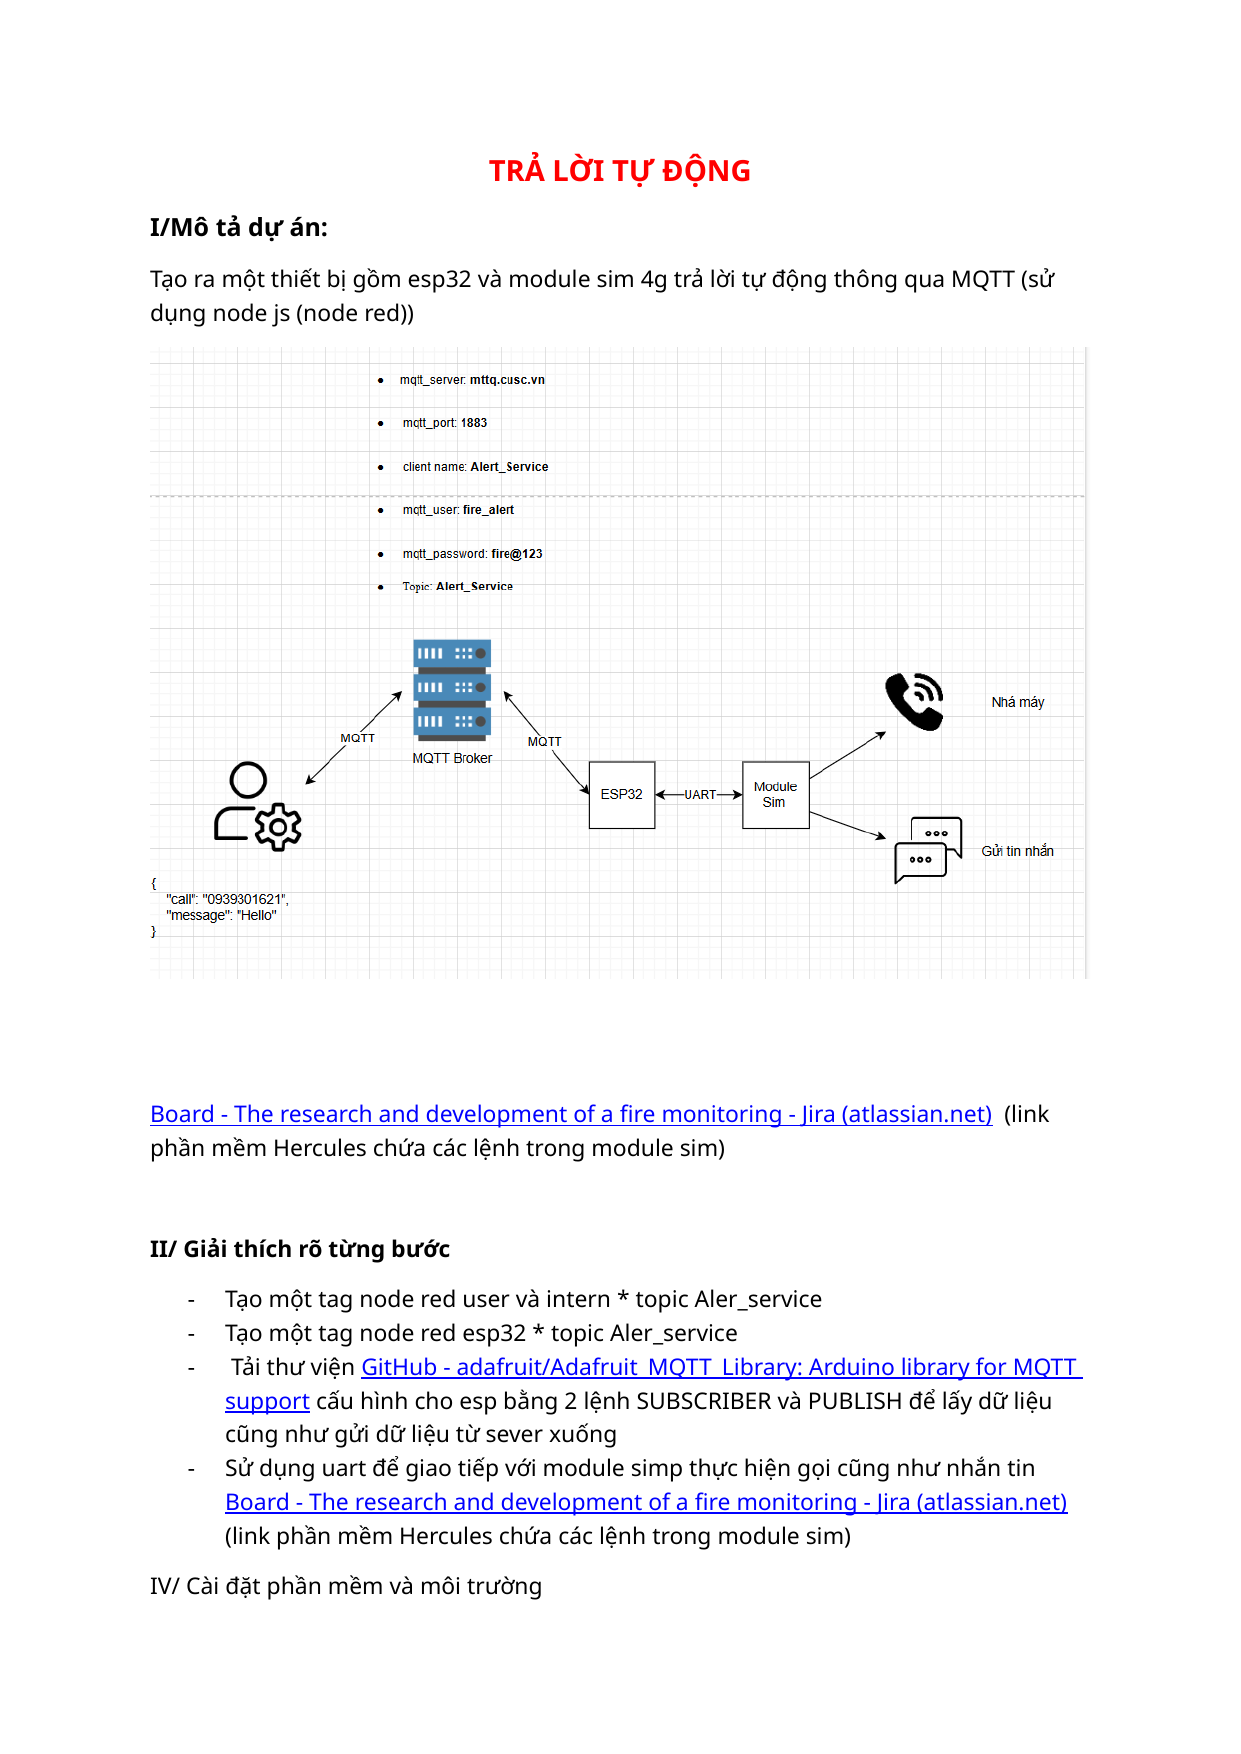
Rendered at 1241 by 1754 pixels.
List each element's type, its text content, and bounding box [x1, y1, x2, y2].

text Board - The research and development of a fire monitoring - Jira (atlassian.net) (link phần mềm Hercules chứa các lệnh trong module sim) [150, 1098, 1090, 1163]
list Tải thư viện GitHub - adafruit/Adafruit_MQTT_Library: Arduino library for MQTT support cấu hình cho esp bằng 2 lệnh SUBSCRIBER và PUBLISH để lấy dữ liệu cũng như gửi dữ liệu từ sever xuống [187, 1351, 1090, 1450]
list Tạo một tag node red esp32 * topic Aler_service [187, 1317, 1090, 1348]
list Sử dụng uart để giao tiếp với module simp thực hiện gọi cũng như nhắn tin Board - The research and development of a fire monitoring - Jira (atlassian.net) (link phần mềm Hercules chứa các lệnh trong module sim) [187, 1452, 1090, 1551]
text IV/ Cài đặt phần mềm và môi trường [150, 1570, 1090, 1601]
text I/Mô tả dự án: [150, 209, 1090, 243]
list Tạo một tag node red user và intern * topic Aler_service [187, 1283, 1090, 1315]
text Tạo ra một thiết bị gồm esp32 và module sim 4g trả lời tự động thông qua MQTT (sử dụng node js (node red)) [150, 263, 1090, 328]
picture [150, 347, 1091, 979]
text TRẢ LỜI TỰ ĐỘNG [150, 150, 1090, 190]
text II/ Giải thích rõ từng bước [150, 1233, 1090, 1264]
